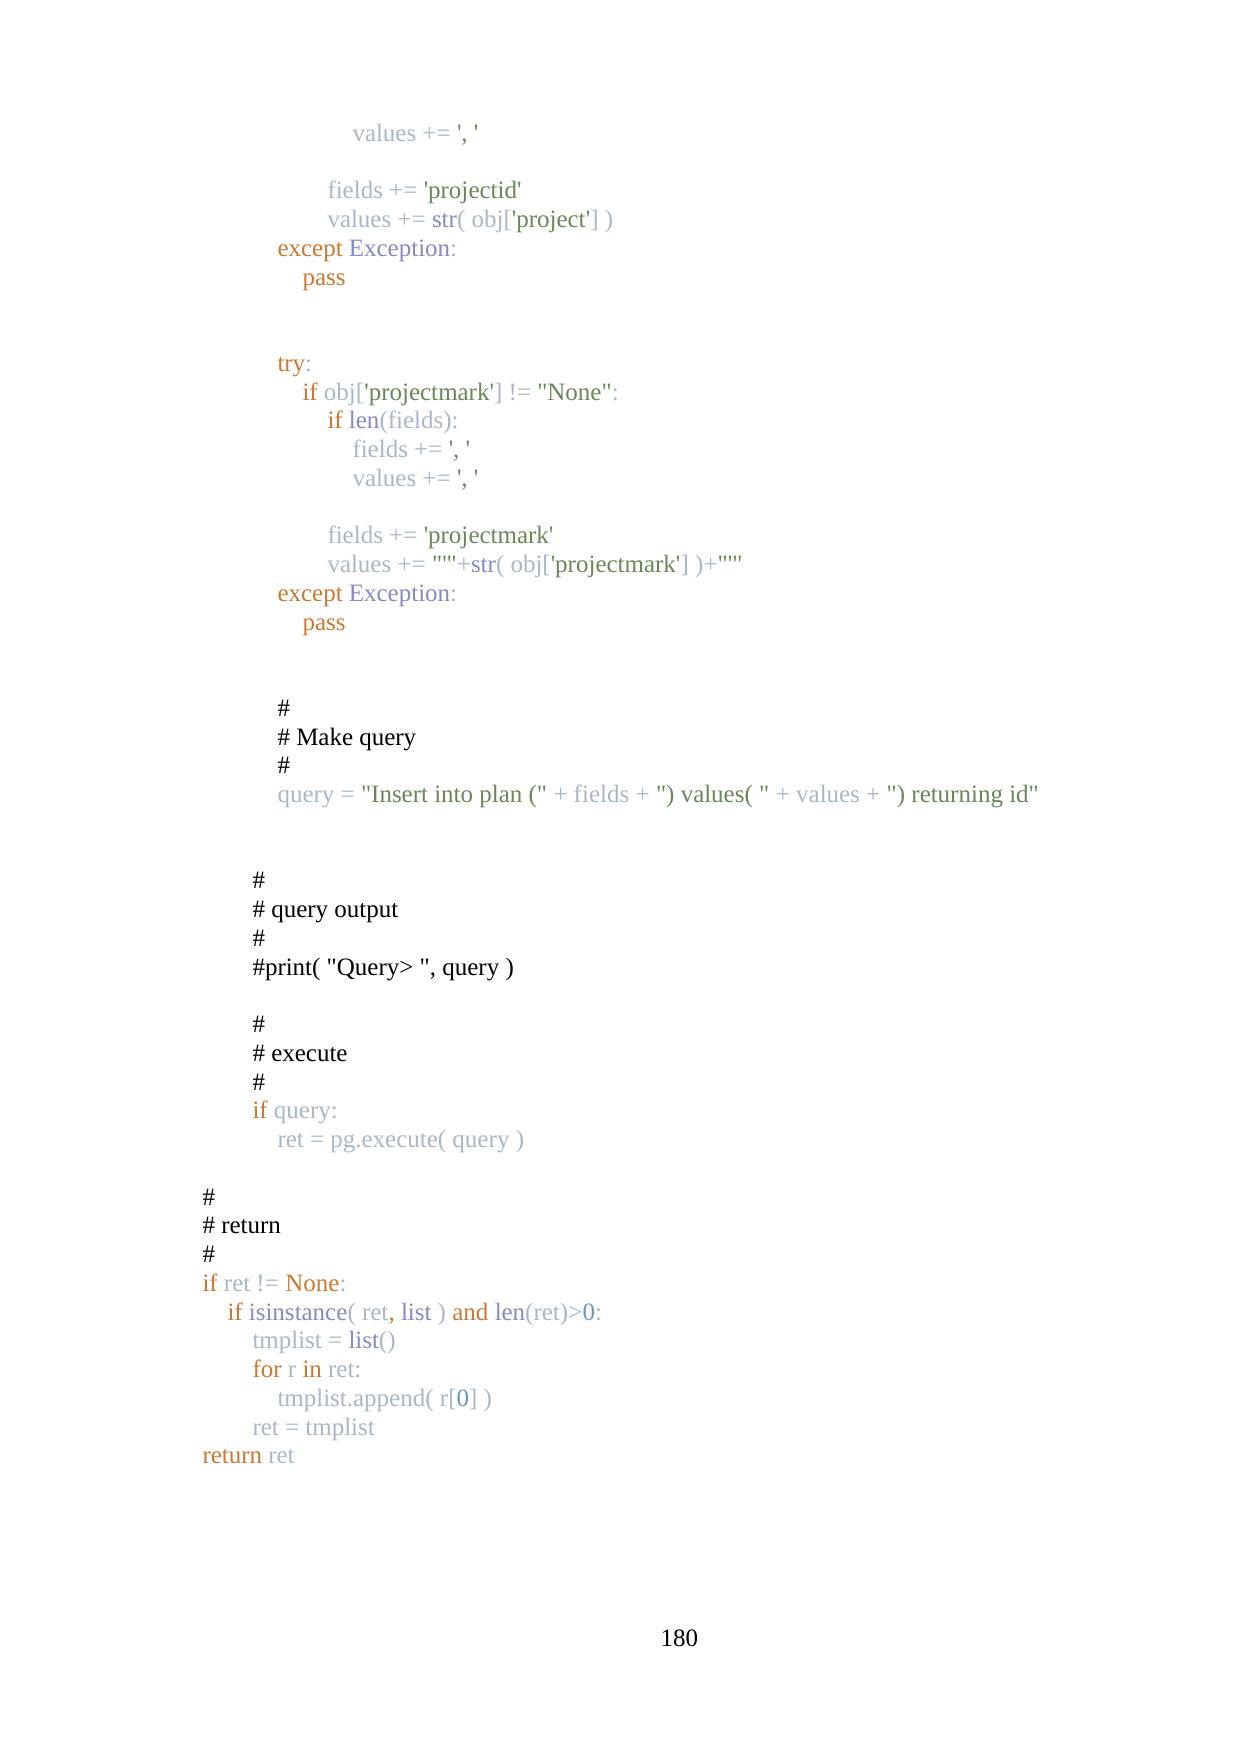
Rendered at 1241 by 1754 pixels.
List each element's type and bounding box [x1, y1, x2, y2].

text [177, 118, 1181, 1613]
